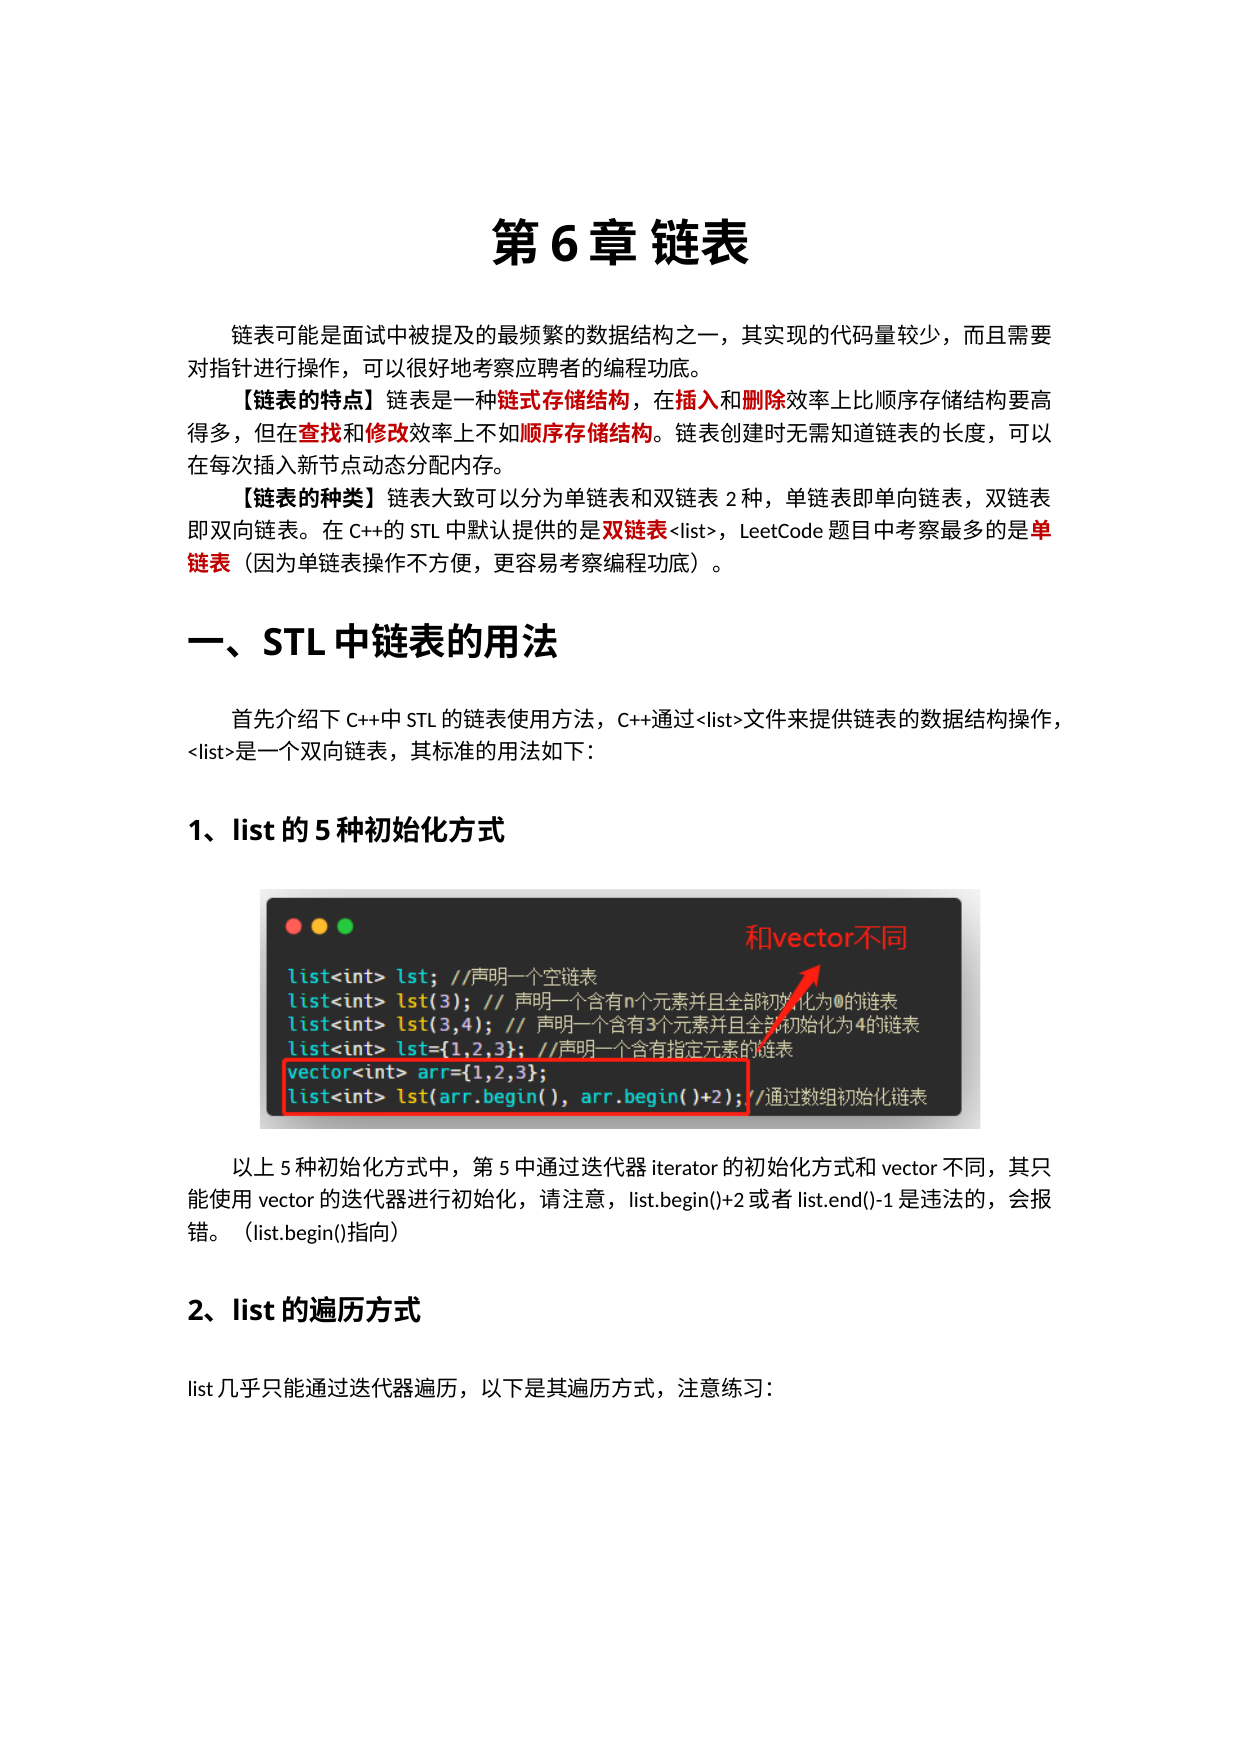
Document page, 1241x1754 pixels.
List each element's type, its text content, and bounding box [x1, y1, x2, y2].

picture [259, 889, 981, 1129]
subtitle 2、list的遍历方式 [187, 1276, 1053, 1341]
subtitle 第6章 链表 [187, 191, 1053, 289]
subtitle 一、STL中链表的用法 [187, 607, 1053, 672]
list 链表可能是面试中被提及的最频繁的数据结构之一，其实现的代码量较少，而且需要对指针进行操作，可以很好地考察应聘者的编程功底。 [187, 318, 1053, 383]
list 【链表的特点】链表是一种链式存储结构，在插入和删除效率上比顺序存储结构要高得多，但在查找和修改效率上不如顺序存储结构。链表创建时无需知道链表的长度，可以在每次插入新节点动态分配内存。 [187, 383, 1053, 480]
list 首先介绍下C++中STL的链表使用方法，C++通过<list>文件来提供链表的数据结构操作，<list>是一个双向链表，其标准的用法如下： [187, 701, 1053, 766]
list 【链表的种类】链表大致可以分为单链表和双链表2种，单链表即单向链表，双链表即双向链表。在C++的STL中默认提供的是双链表<list>，LeetCode题目中考察最多的是单链表（因为单链表操作不方便，更容易考察编程功底）。 [187, 480, 1053, 578]
text list几乎只能通过迭代器遍历，以下是其遍历方式，注意练习： [187, 1370, 1053, 1403]
list 以上5种初始化方式中，第5中通过迭代器iterator的初始化方式和vector不同，其只能使用vector的迭代器进行初始化，请注意，list.begin()+2或者list.end()-1是违法的，会报错。（list.begin()指向） [187, 1149, 1053, 1247]
subtitle 1、list的5种初始化方式 [187, 795, 1053, 860]
